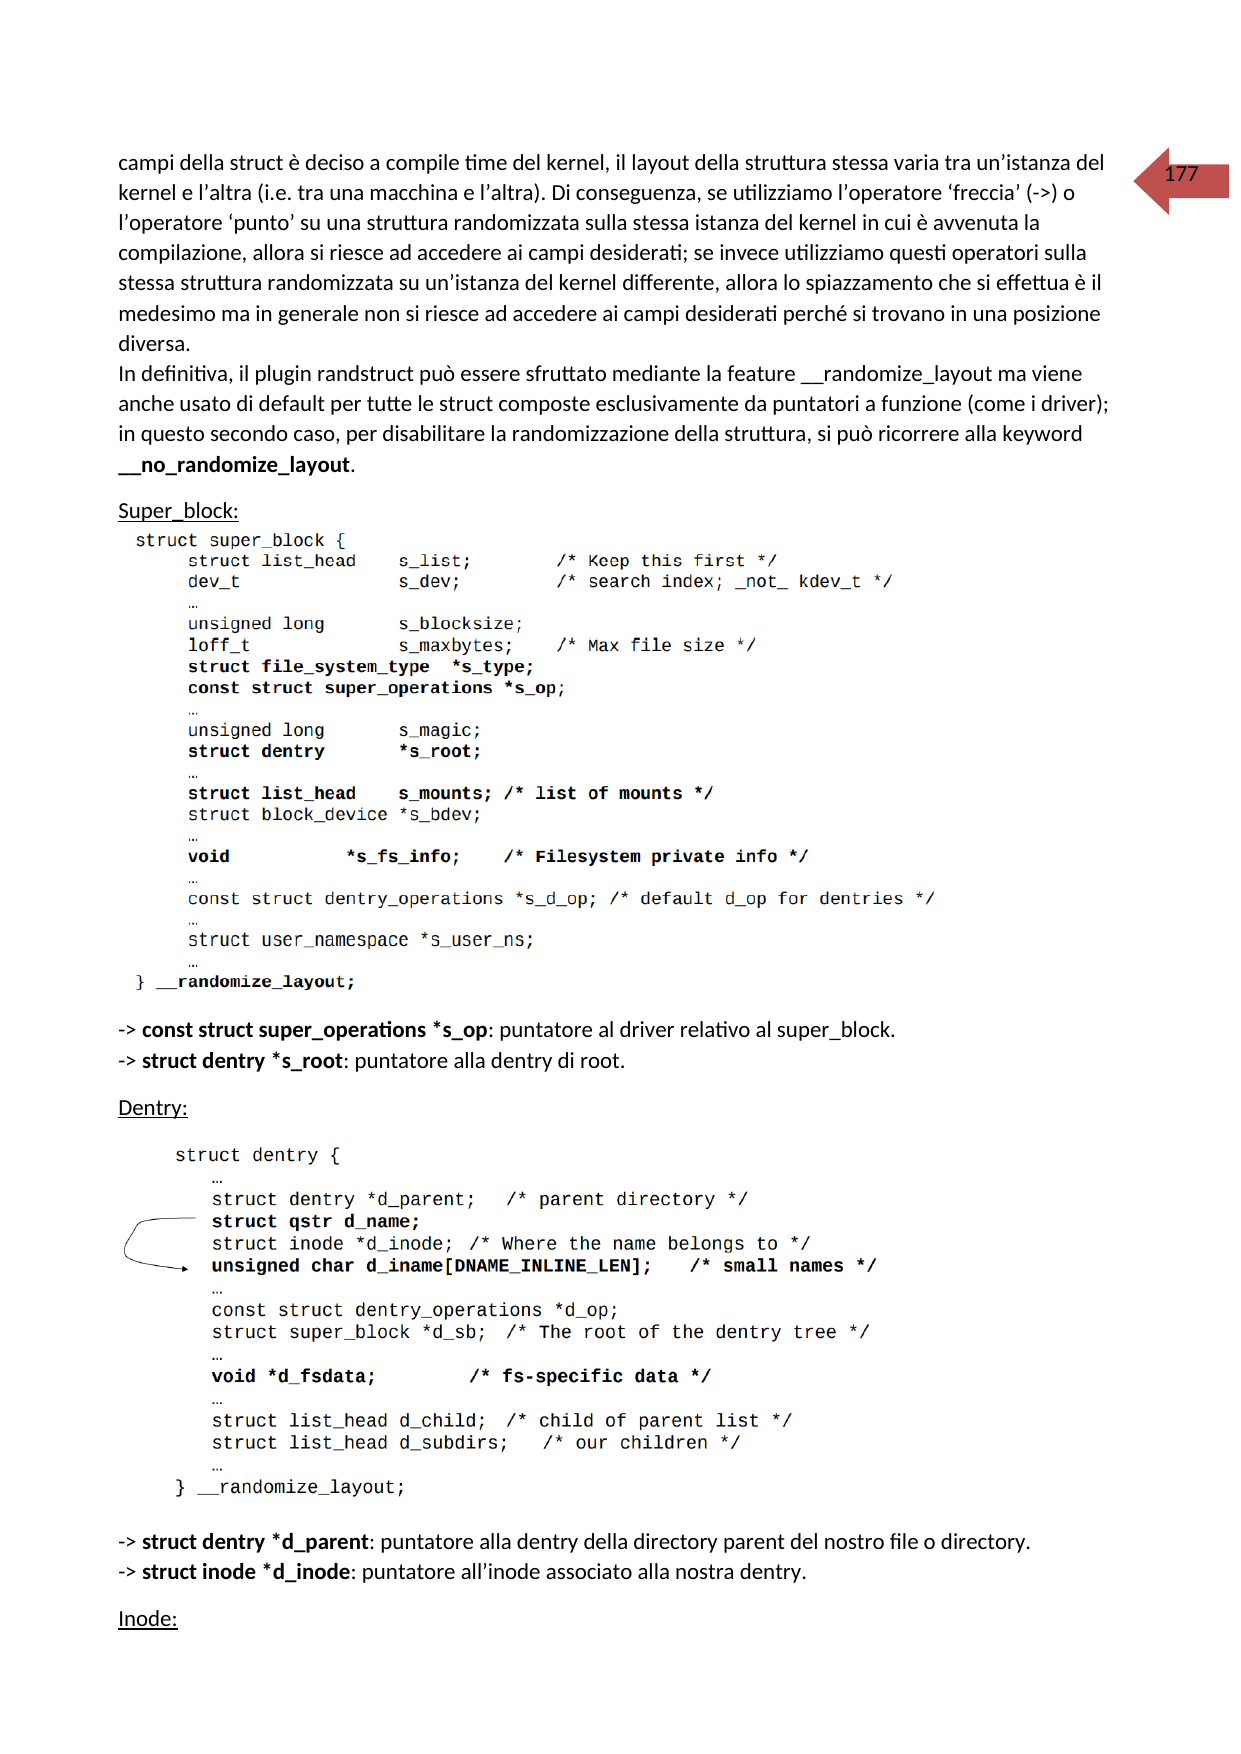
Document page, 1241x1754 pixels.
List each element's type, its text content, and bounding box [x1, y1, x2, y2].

picture [118, 1139, 887, 1509]
text Dentry: [118, 1093, 1122, 1121]
text -> const struct super_operations *s_op: puntatore al driver relativo al super_block. -> struct dentry *s_root: puntatore alla dentry di root. [118, 1016, 1122, 1074]
picture [118, 526, 948, 997]
text Inode: [118, 1604, 1122, 1632]
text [118, 148, 1122, 478]
text -> struct dentry *d_parent: puntatore alla dentry della directory parent del nostro file o directory. -> struct inode *d_inode: puntatore all’inode associato alla nostra dentry. [118, 1527, 1122, 1585]
